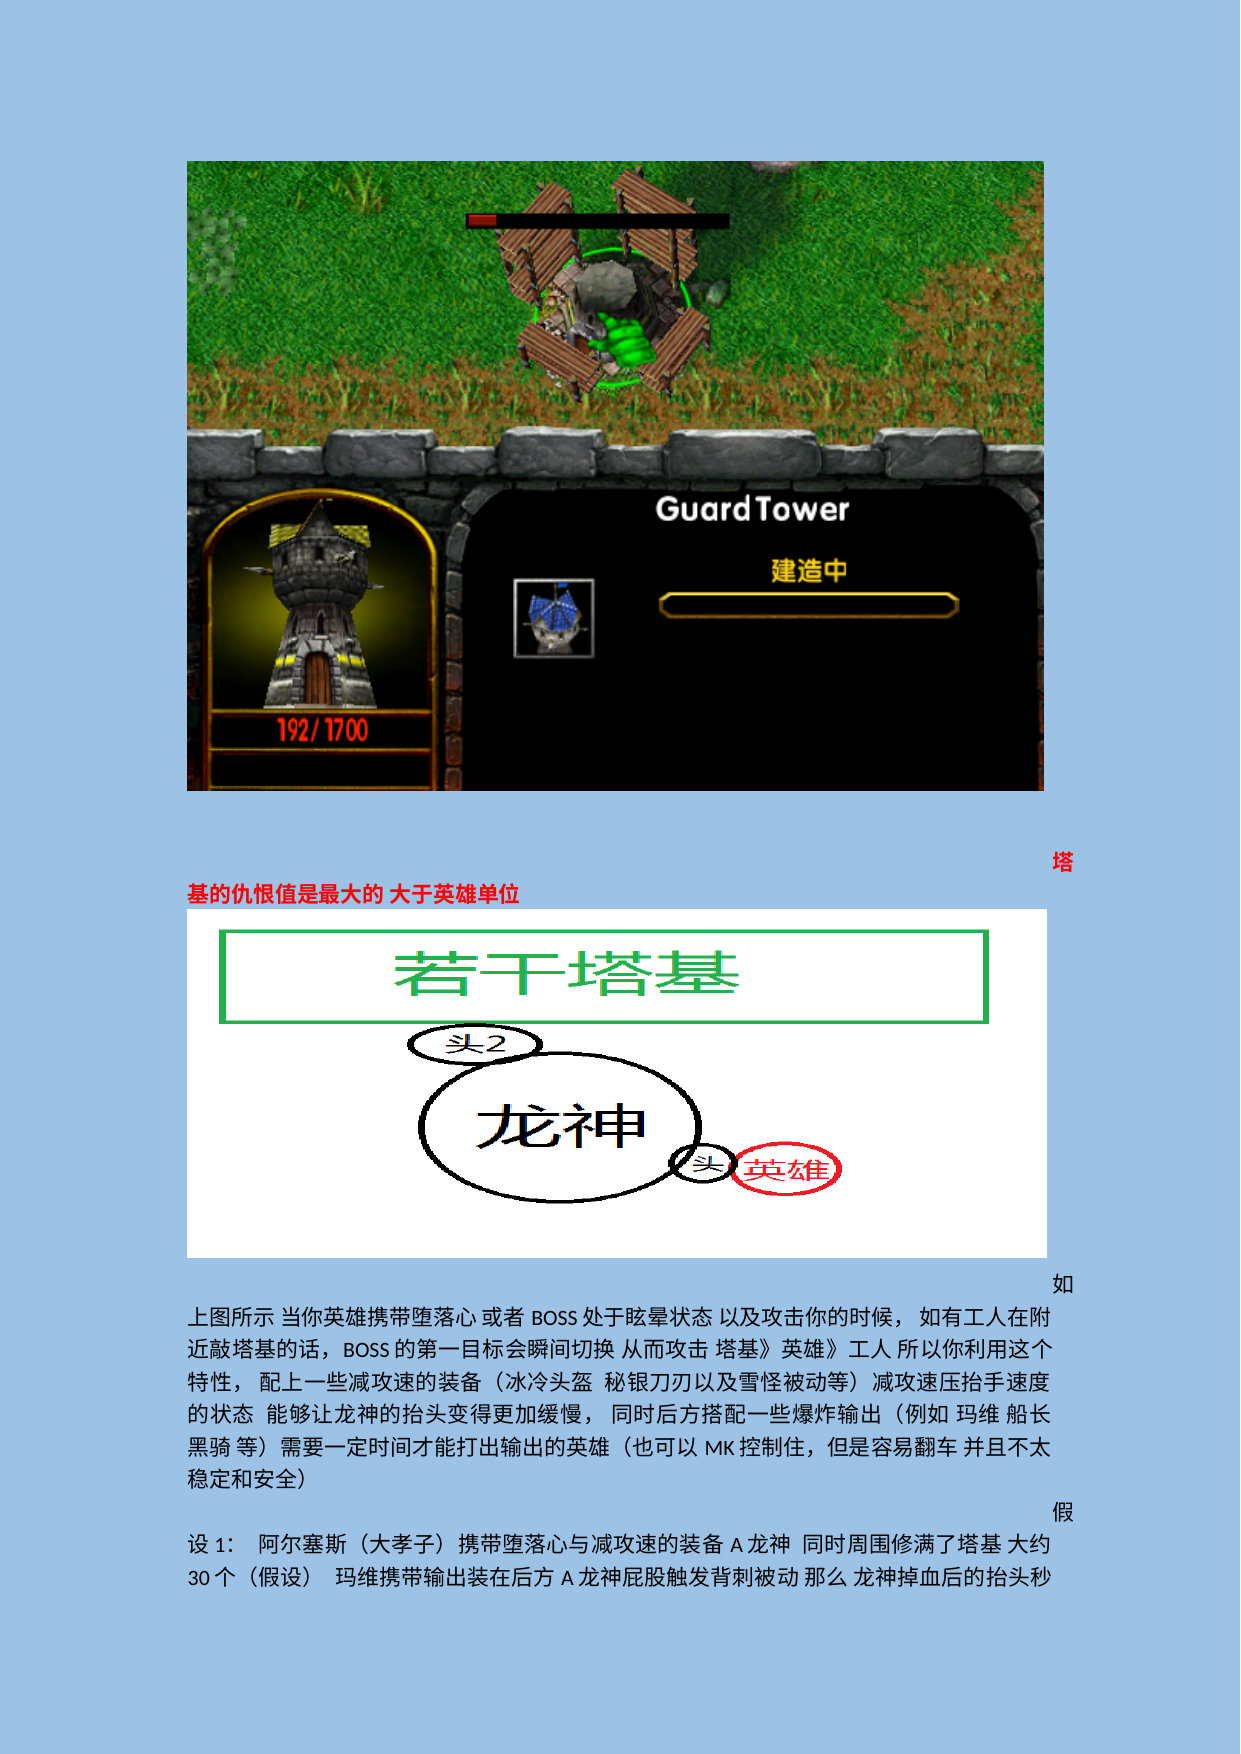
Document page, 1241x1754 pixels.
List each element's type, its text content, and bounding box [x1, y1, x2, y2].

picture [187, 161, 1044, 791]
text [187, 1494, 1053, 1592]
picture [187, 909, 1047, 1258]
text 塔基的仇恨值是最大的 大于英雄单位 [187, 844, 1053, 909]
text 如上图所示 当你英雄携带堕落心 或者BOSS处于眩晕状态 以及攻击你的时候， 如有工人在附近敲塔基的话，BOSS的第一目标会瞬间切换 从而攻击 塔基》英雄》工人 所以你利用这个特性， 配上一些减攻速的装备（冰冷头盔 秘银刀刃以及雪怪被动等）减攻速压抬手速度的状态 能够让龙神的抬头变得更加缓慢， 同时后方搭配一些爆炸输出（例如 玛维 船长 黑骑 等）需要一定时间才能打出输出的英雄（也可以MK控制住，但是容易翻车 并且不太稳定和安全） [187, 1267, 1053, 1494]
